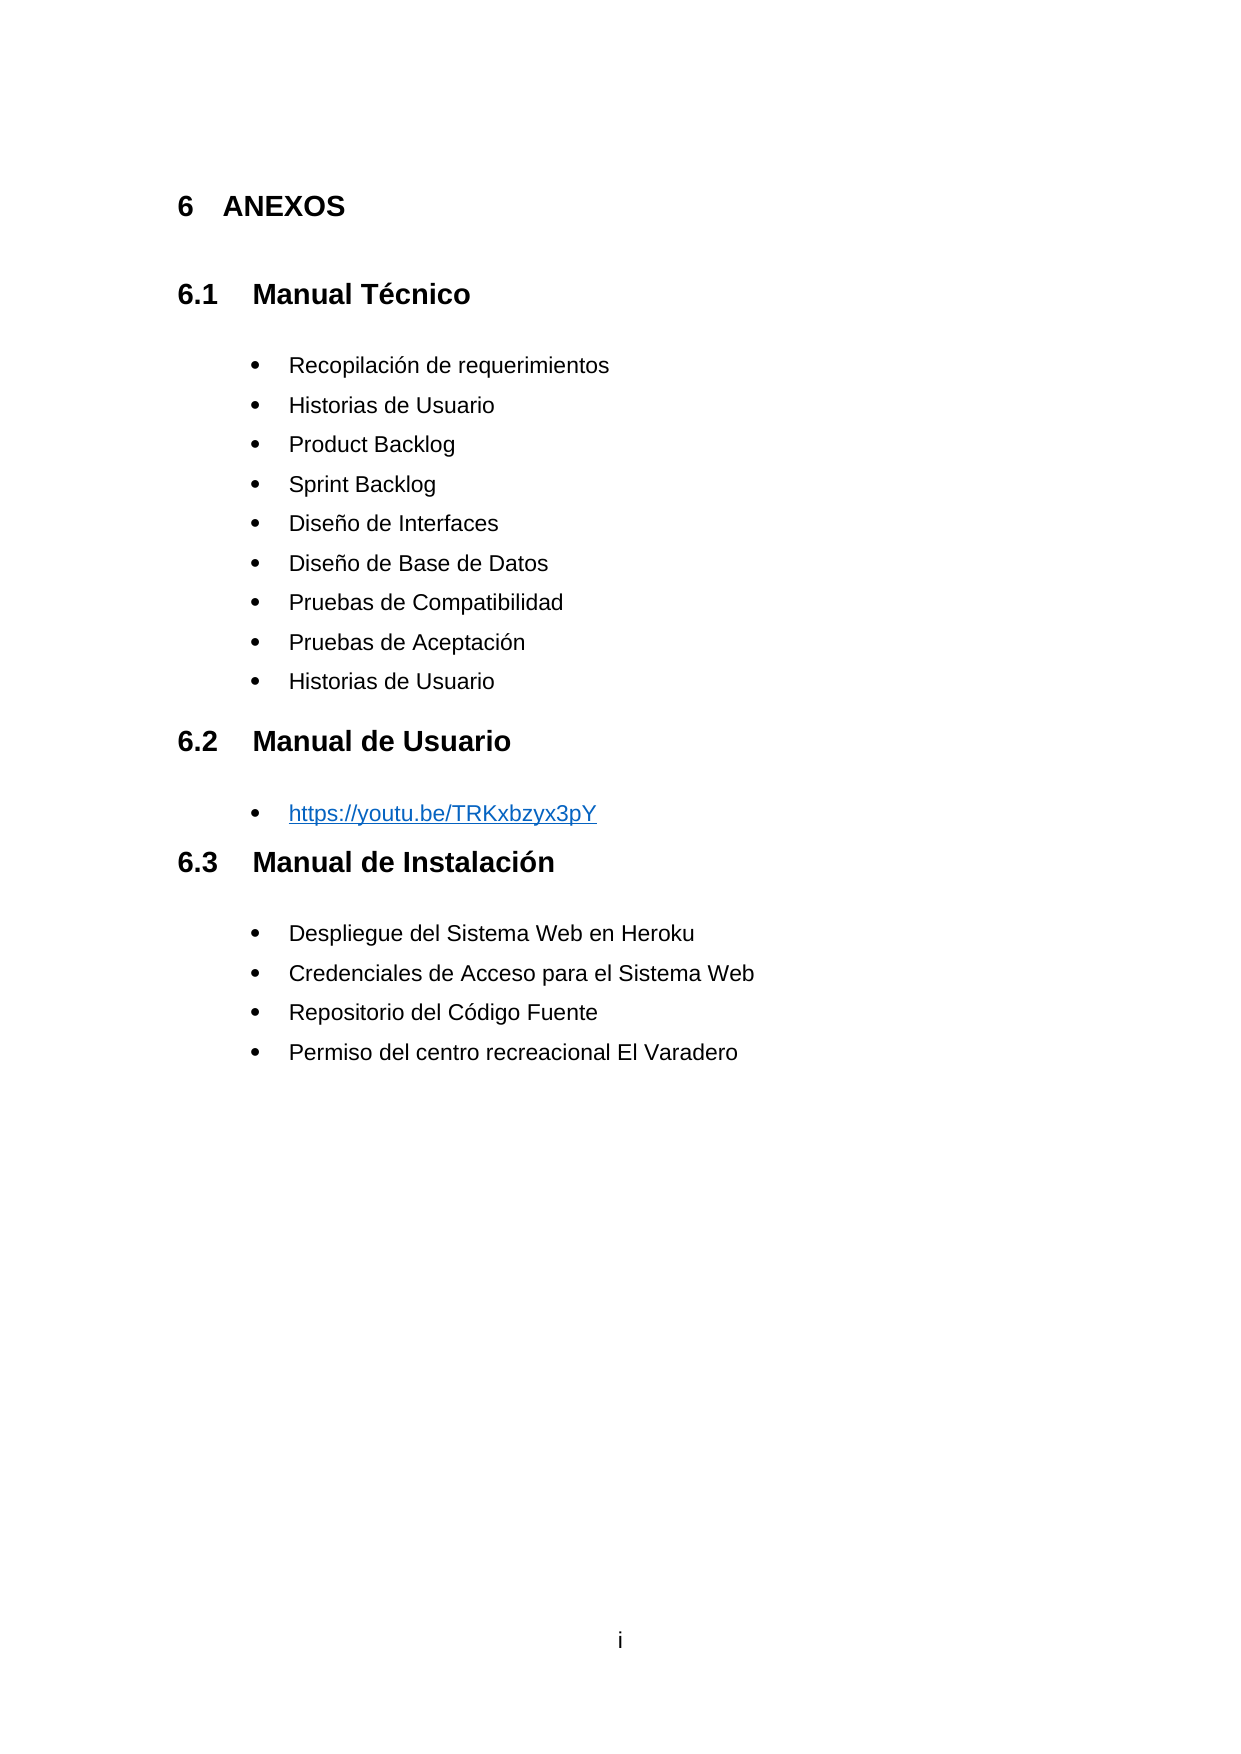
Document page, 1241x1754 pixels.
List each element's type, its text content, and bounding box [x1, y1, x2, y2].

list https://youtu.be/TRKxbzyx3pY [251, 800, 1063, 826]
list Recopilación de requerimientos [251, 352, 1063, 379]
list Credenciales de Acceso para el Sistema Web [251, 959, 1063, 986]
list Diseño de Interfaces [251, 510, 1063, 537]
list Despliegue del Sistema Web en Heroku [251, 920, 1063, 946]
list Sprint Backlog [251, 471, 1063, 497]
list Historias de Usuario [251, 668, 1063, 694]
list Diseño de Base de Datos [251, 550, 1063, 576]
list Historias de Usuario [251, 392, 1063, 418]
list Repositorio del Código Fuente [251, 999, 1063, 1025]
list Product Backlog [251, 431, 1063, 458]
list Pruebas de Compatibilidad [251, 589, 1063, 616]
subtitle ANEXOS [177, 189, 1063, 223]
subtitle Manual de Instalación [177, 845, 1063, 878]
list Pruebas de Aceptación [251, 629, 1063, 655]
subtitle Manual de Usuario [177, 724, 1063, 758]
subtitle Manual Técnico [177, 277, 1063, 311]
list Permiso del centro recreacional El Varadero [251, 1038, 1063, 1065]
